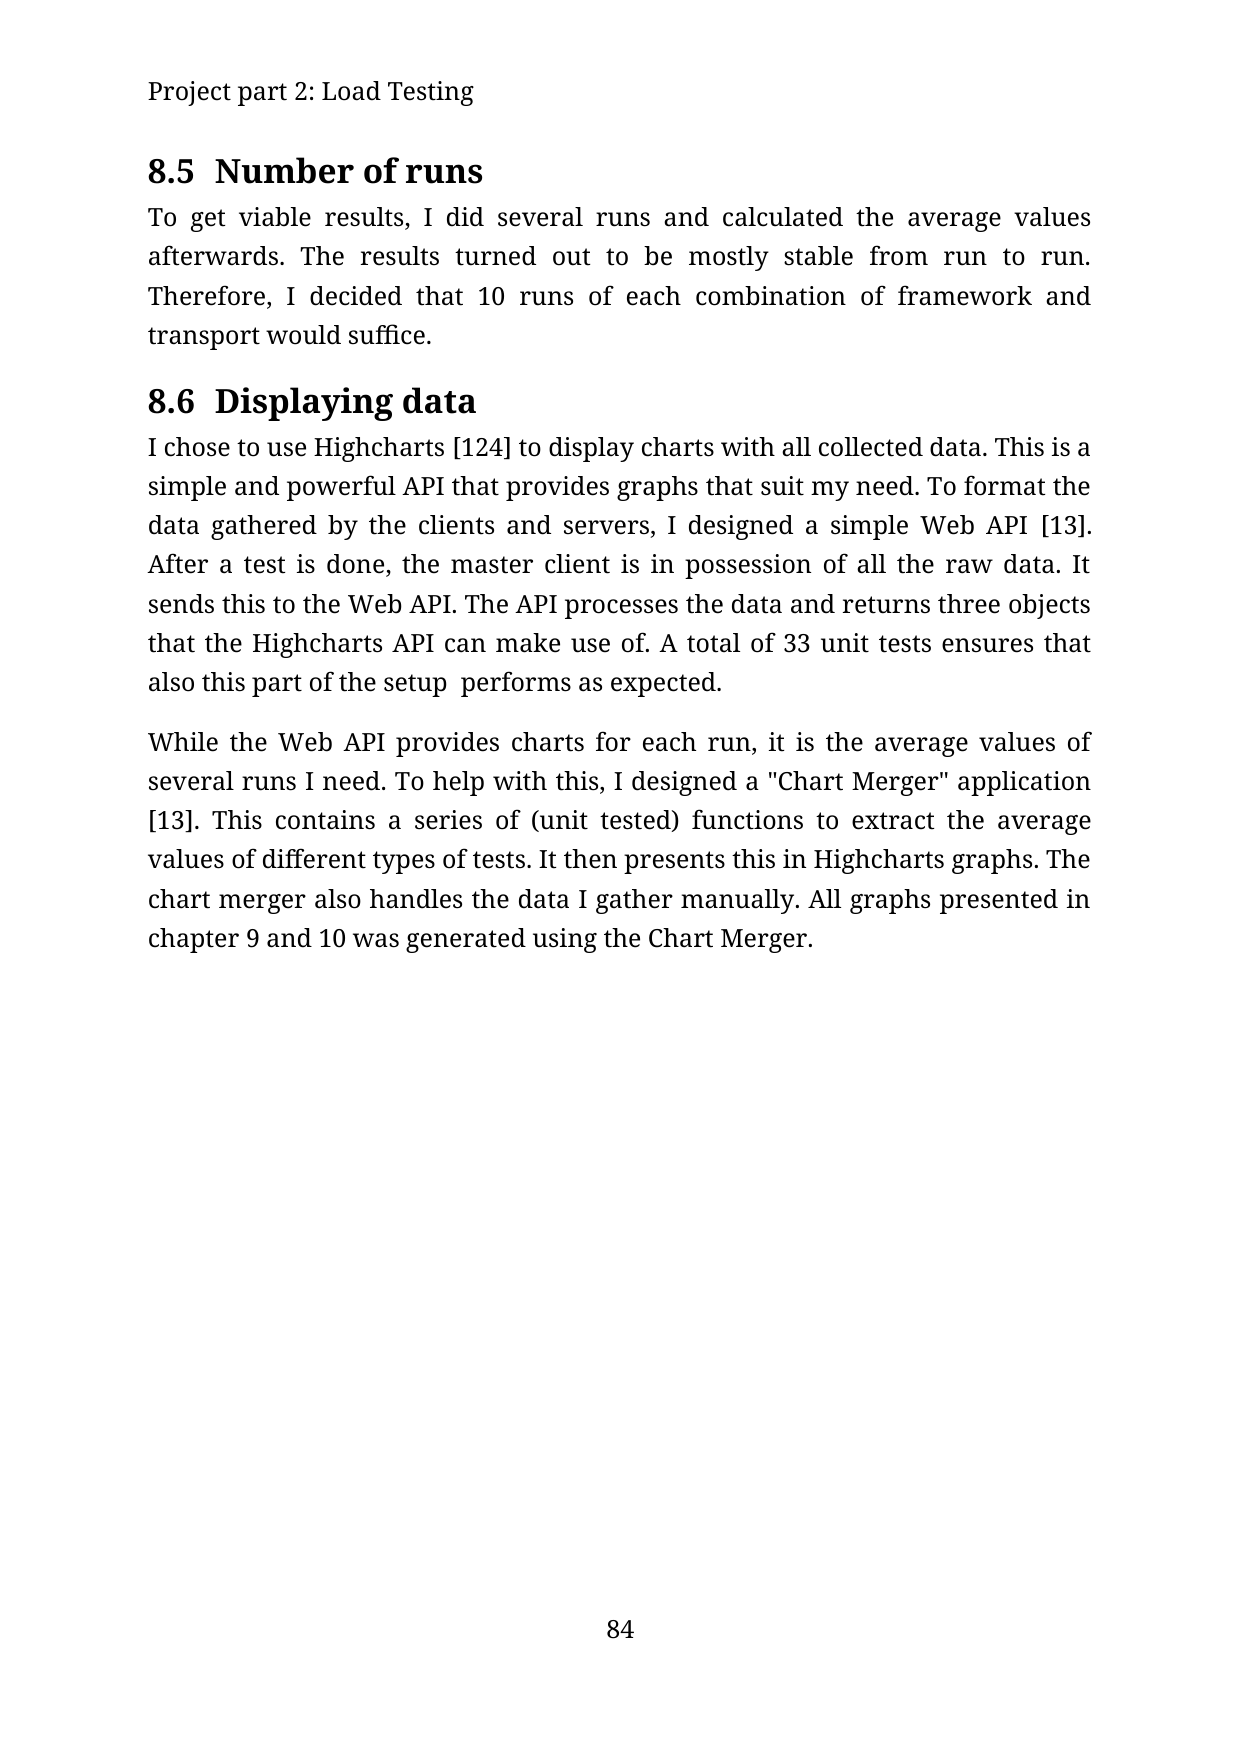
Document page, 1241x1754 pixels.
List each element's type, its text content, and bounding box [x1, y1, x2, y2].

text I chose to use Highcharts [124] to display charts with all collected data. This is a simple and powerful API that provides graphs that suit my need. To format the data gathered by the clients and servers, I designed a simple Web API [13]. After a test is done, the master client is in possession of all the raw data. It sends this to the Web API. The API processes the data and returns three objects that the Highcharts API can make use of. A total of 33 unit tests ensures that also this part of the setup performs as expected. [148, 429, 1092, 699]
text To get viable results, I did several runs and calculated the average values afterwards. The results turned out to be mostly stable from run to run. Therefore, I decided that 10 runs of each combination of framework and transport would suffice. [148, 200, 1092, 351]
subtitle Displaying data [148, 377, 1092, 423]
text While the Web API provides charts for each run, it is the average values of several runs I need. To help with this, I designed a "Chart Merger" application [13]. This contains a series of (unit tested) functions to extract the average values of different types of tests. It then presents this in Highcharts graphs. The chart merger also handles the data I gather manually. All graphs presented in chapter 9 and 10 was generated using the Chart Merger. [148, 724, 1092, 954]
subtitle Number of runs [148, 148, 1092, 193]
